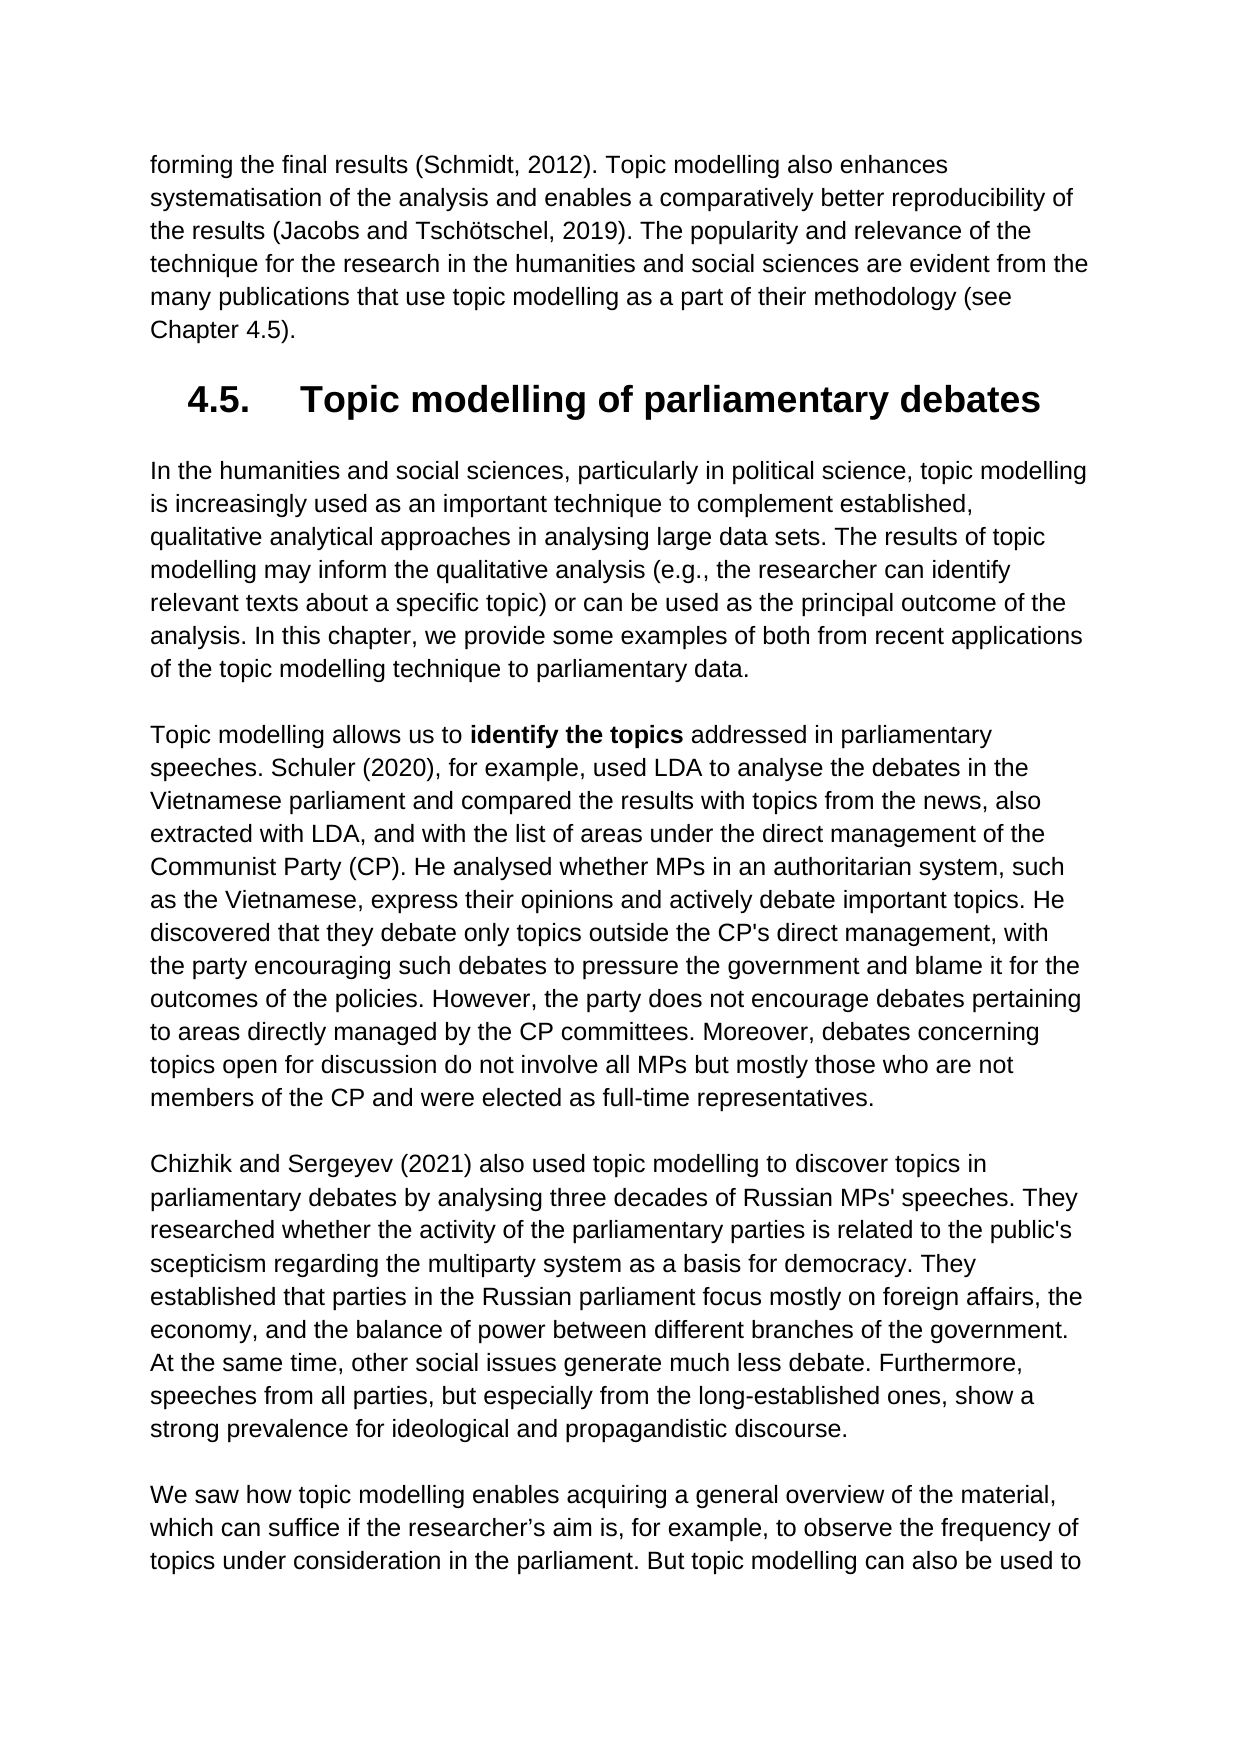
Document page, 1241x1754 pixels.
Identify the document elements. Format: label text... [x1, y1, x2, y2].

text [150, 1480, 1090, 1574]
subtitle Topic modelling of parliamentary debates [187, 377, 1090, 420]
text Topic modelling allows us to identify the topics addressed in parliamentary speeches. Schuler (2020), for example, used LDA to analyse the debates in the Vietnamese parliament and compared the results with topics from the news, also extracted with LDA, and with the list of areas under the direct management of the Communist Party (CP). He analysed whether MPs in an authoritarian system, such as the Vietnamese, express their opinions and actively debate important topics. He discovered that they debate only topics outside the CP's direct management, with the party encouraging such debates to pressure the government and blame it for the outcomes of the policies. However, the party does not encourage debates pertaining to areas directly managed by the CP committees. Moreover, debates concerning topics open for discussion do not involve all MPs but mostly those who are not members of the CP and were elected as full-time representatives. [150, 720, 1090, 1112]
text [150, 150, 1090, 344]
text In the humanities and social sciences, particularly in political science, topic modelling is increasingly used as an important technique to complement established, qualitative analytical approaches in analysing large data sets. The results of topic modelling may inform the qualitative analysis (e.g., the researcher can identify relevant texts about a specific topic) or can be used as the principal outcome of the analysis. In this chapter, we provide some examples of both from recent applications of the topic modelling technique to parliamentary data. [150, 456, 1090, 683]
text Chizhik and Sergeyev (2021) also used topic modelling to discover topics in parliamentary debates by analysing three decades of Russian MPs' speeches. They researched whether the activity of the parliamentary parties is related to the public's scepticism regarding the multiparty system as a basis for democracy. They established that parties in the Russian parliament focus mostly on foreign affairs, the economy, and the balance of power between different branches of the government. At the same time, other social issues generate much less debate. Furthermore, speeches from all parties, but especially from the long-established ones, show a strong prevalence for ideological and propagandistic discourse. [150, 1149, 1090, 1442]
